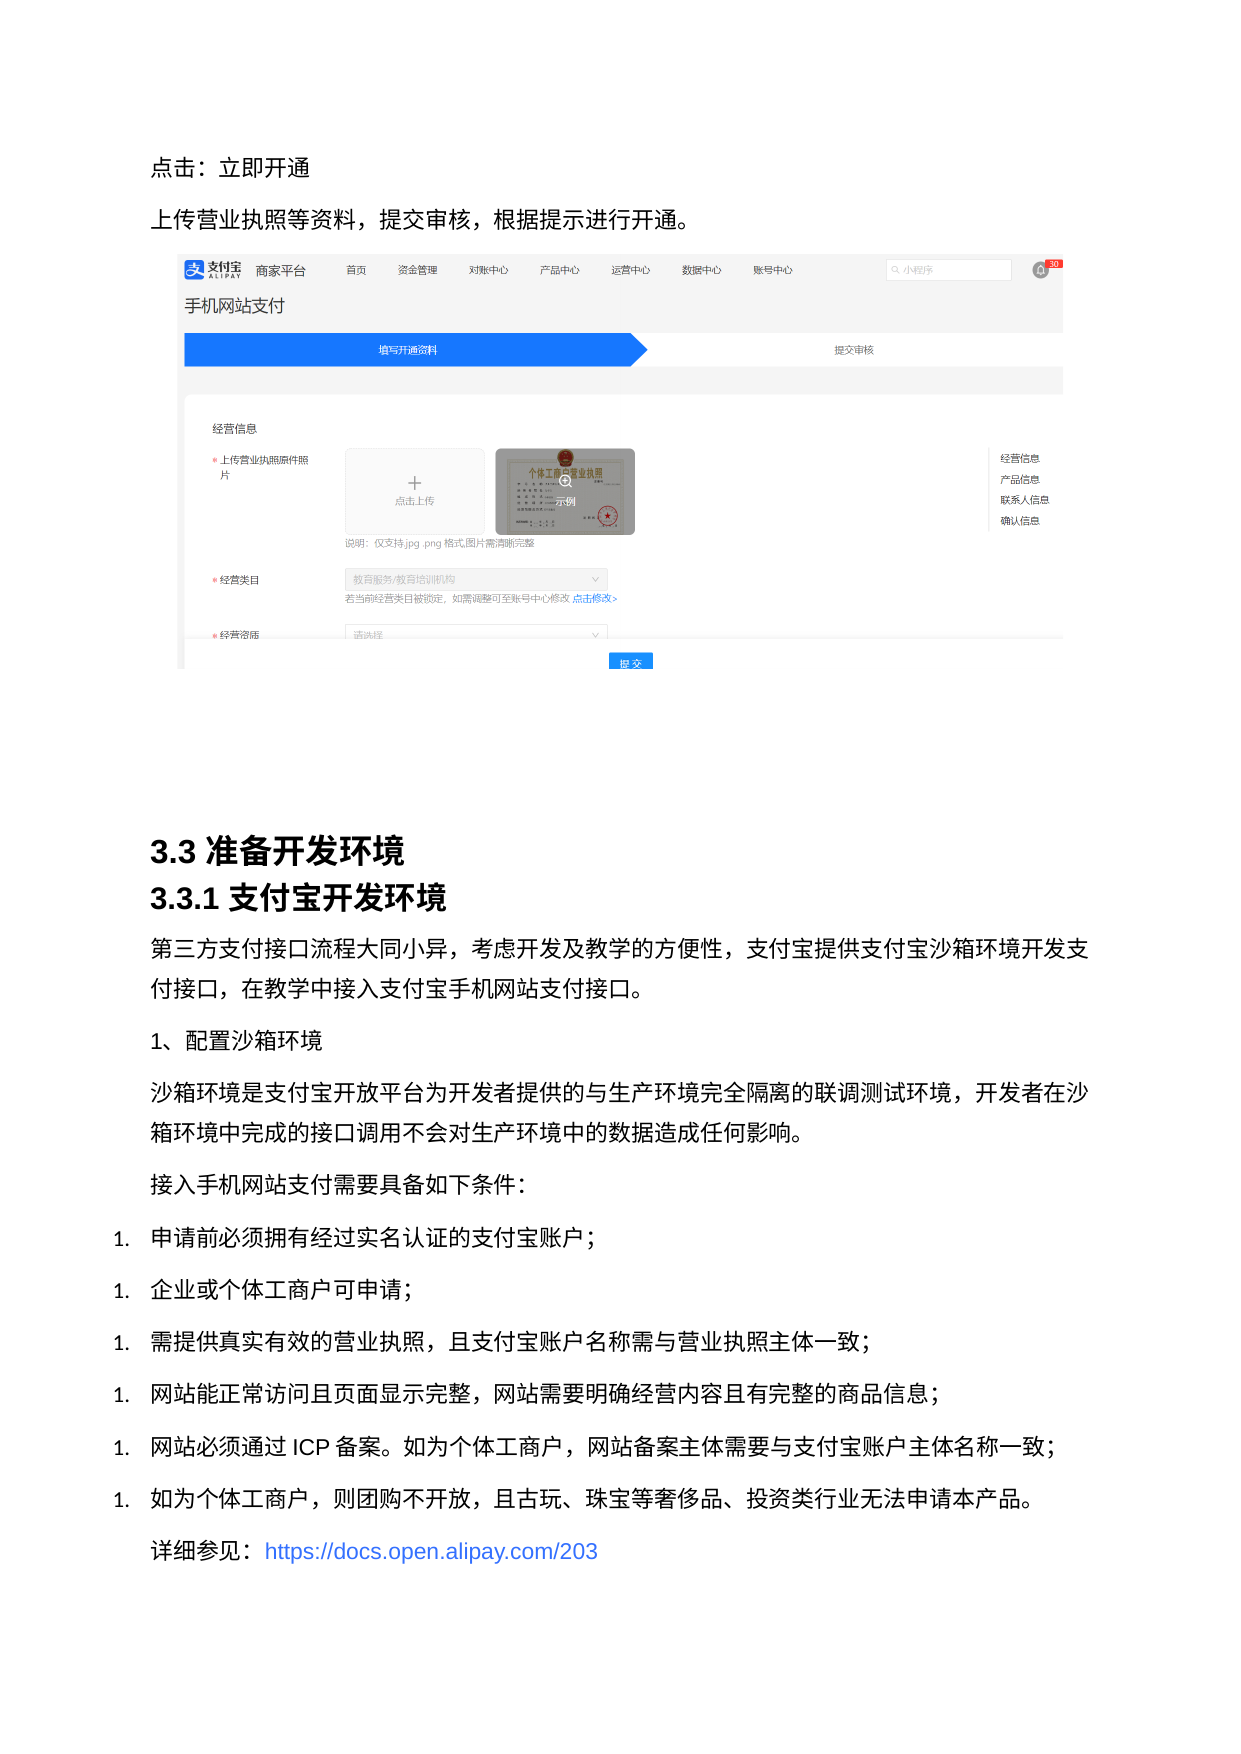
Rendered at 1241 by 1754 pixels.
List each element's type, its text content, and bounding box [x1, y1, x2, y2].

list 网站必须通过ICP备案。如为个体工商户，网站备案主体需要与支付宝账户主体名称一致； [112, 1429, 1090, 1462]
list 需提供真实有效的营业执照，且支付宝账户名称需与营业执照主体一致； [112, 1324, 1090, 1357]
list 如为个体工商户，则团购不开放，且古玩、珠宝等奢侈品、投资类行业无法申请本产品。 [112, 1481, 1090, 1514]
text 第三方支付接口流程大同小异，考虑开发及教学的方便性，支付宝提供支付宝沙箱环境开发支付接口，在教学中接入支付宝手机网站支付接口。 [150, 931, 1090, 1004]
list 企业或个体工商户可申请； [112, 1272, 1090, 1305]
list 网站能正常访问且页面显示完整，网站需要明确经营内容且有完整的商品信息； [112, 1376, 1090, 1409]
text 1、配置沙箱环境 [150, 1023, 1090, 1056]
list 申请前必须拥有经过实名认证的支付宝账户； [112, 1219, 1090, 1253]
text 详细参见：https://docs.open.alipay.com/203 [150, 1533, 1090, 1566]
text 上传营业执照等资料，提交审核，根据提示进行开通。 [150, 202, 1090, 236]
picture [177, 254, 1064, 669]
text 沙箱环境是支付宝开放平台为开发者提供的与生产环境完全隔离的联调测试环境，开发者在沙箱环境中完成的接口调用不会对生产环境中的数据造成任何影响。 [150, 1075, 1090, 1148]
text 接入手机网站支付需要具备如下条件： [150, 1167, 1090, 1200]
text 点击：立即开通 [150, 150, 1090, 183]
